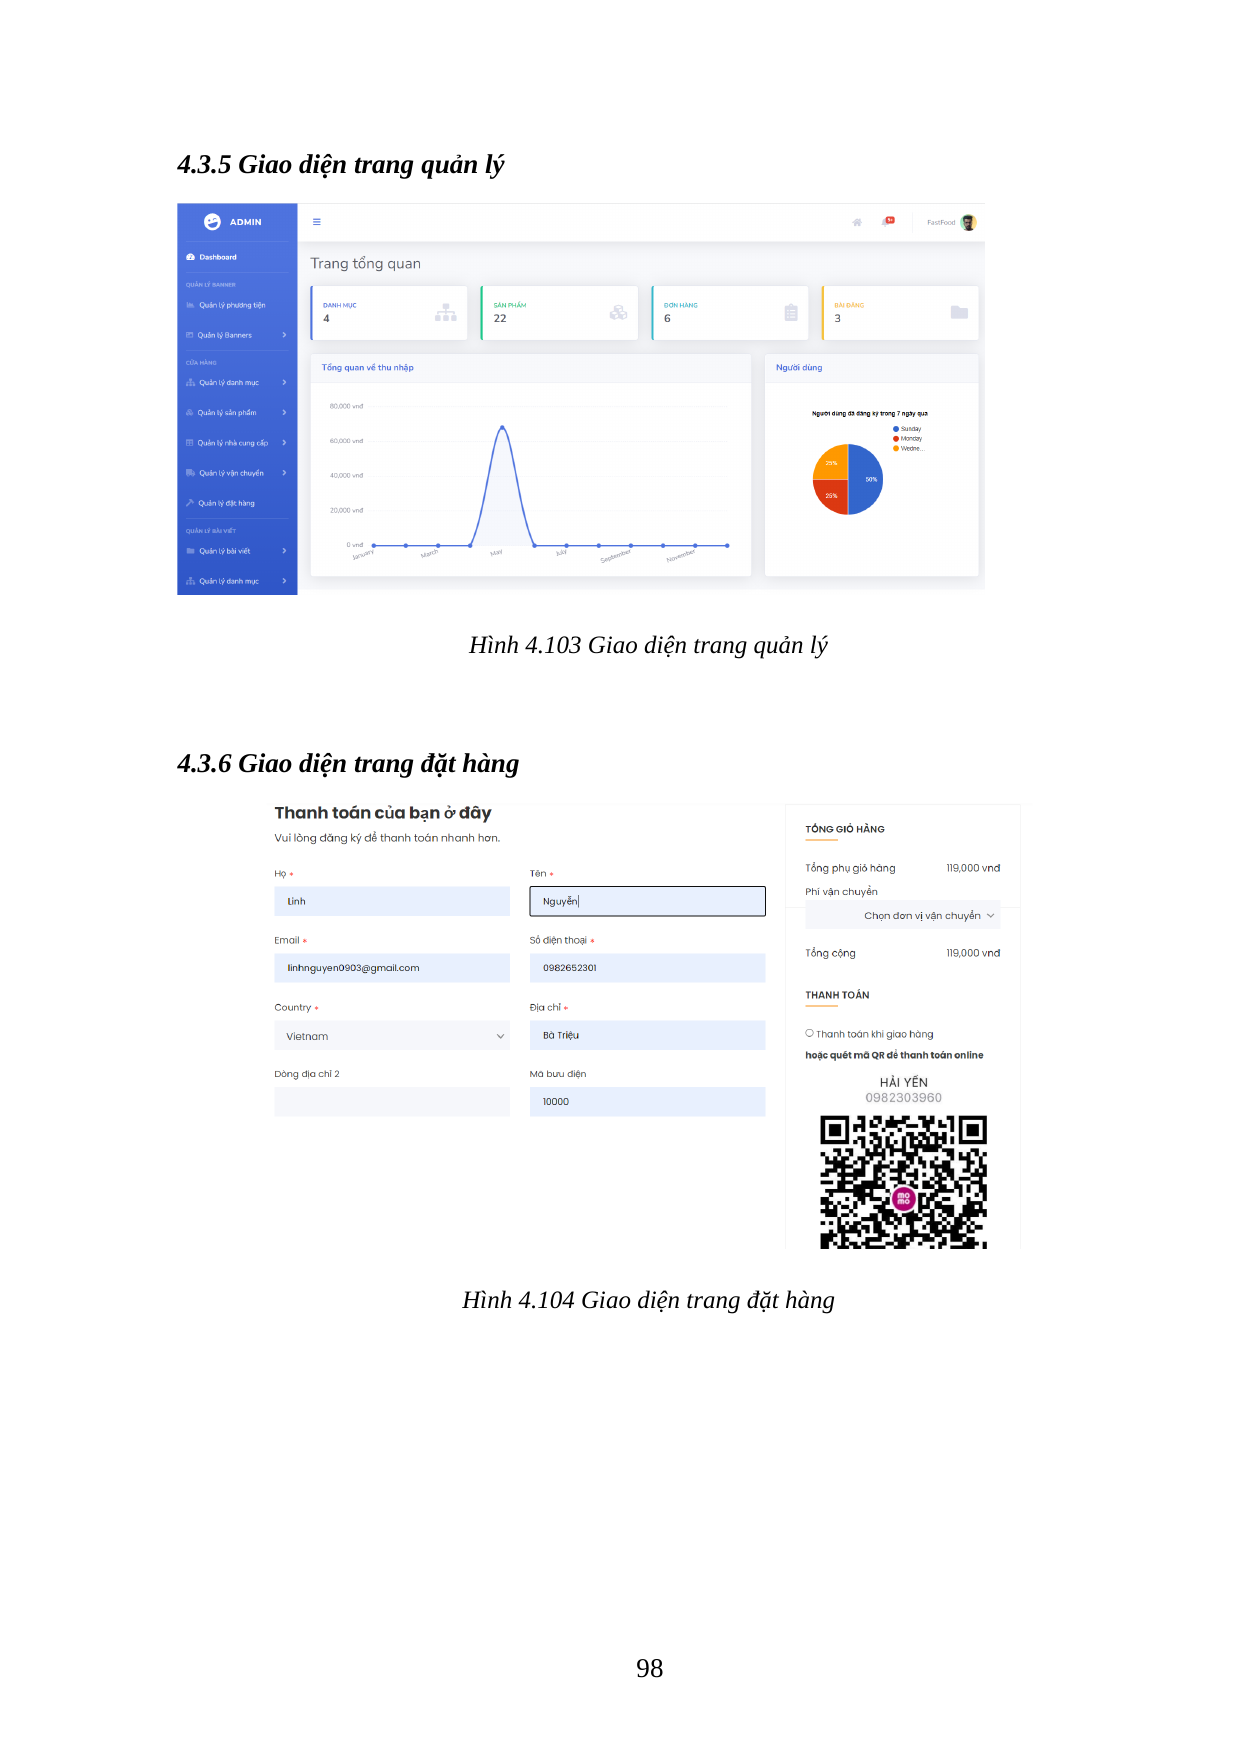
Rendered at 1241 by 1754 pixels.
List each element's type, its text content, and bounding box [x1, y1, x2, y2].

picture [266, 803, 1033, 1249]
picture [177, 203, 985, 595]
subtitle Giao diện trang quản lý [177, 148, 1122, 179]
subtitle Giao diện trang đặt hàng [177, 748, 1122, 779]
